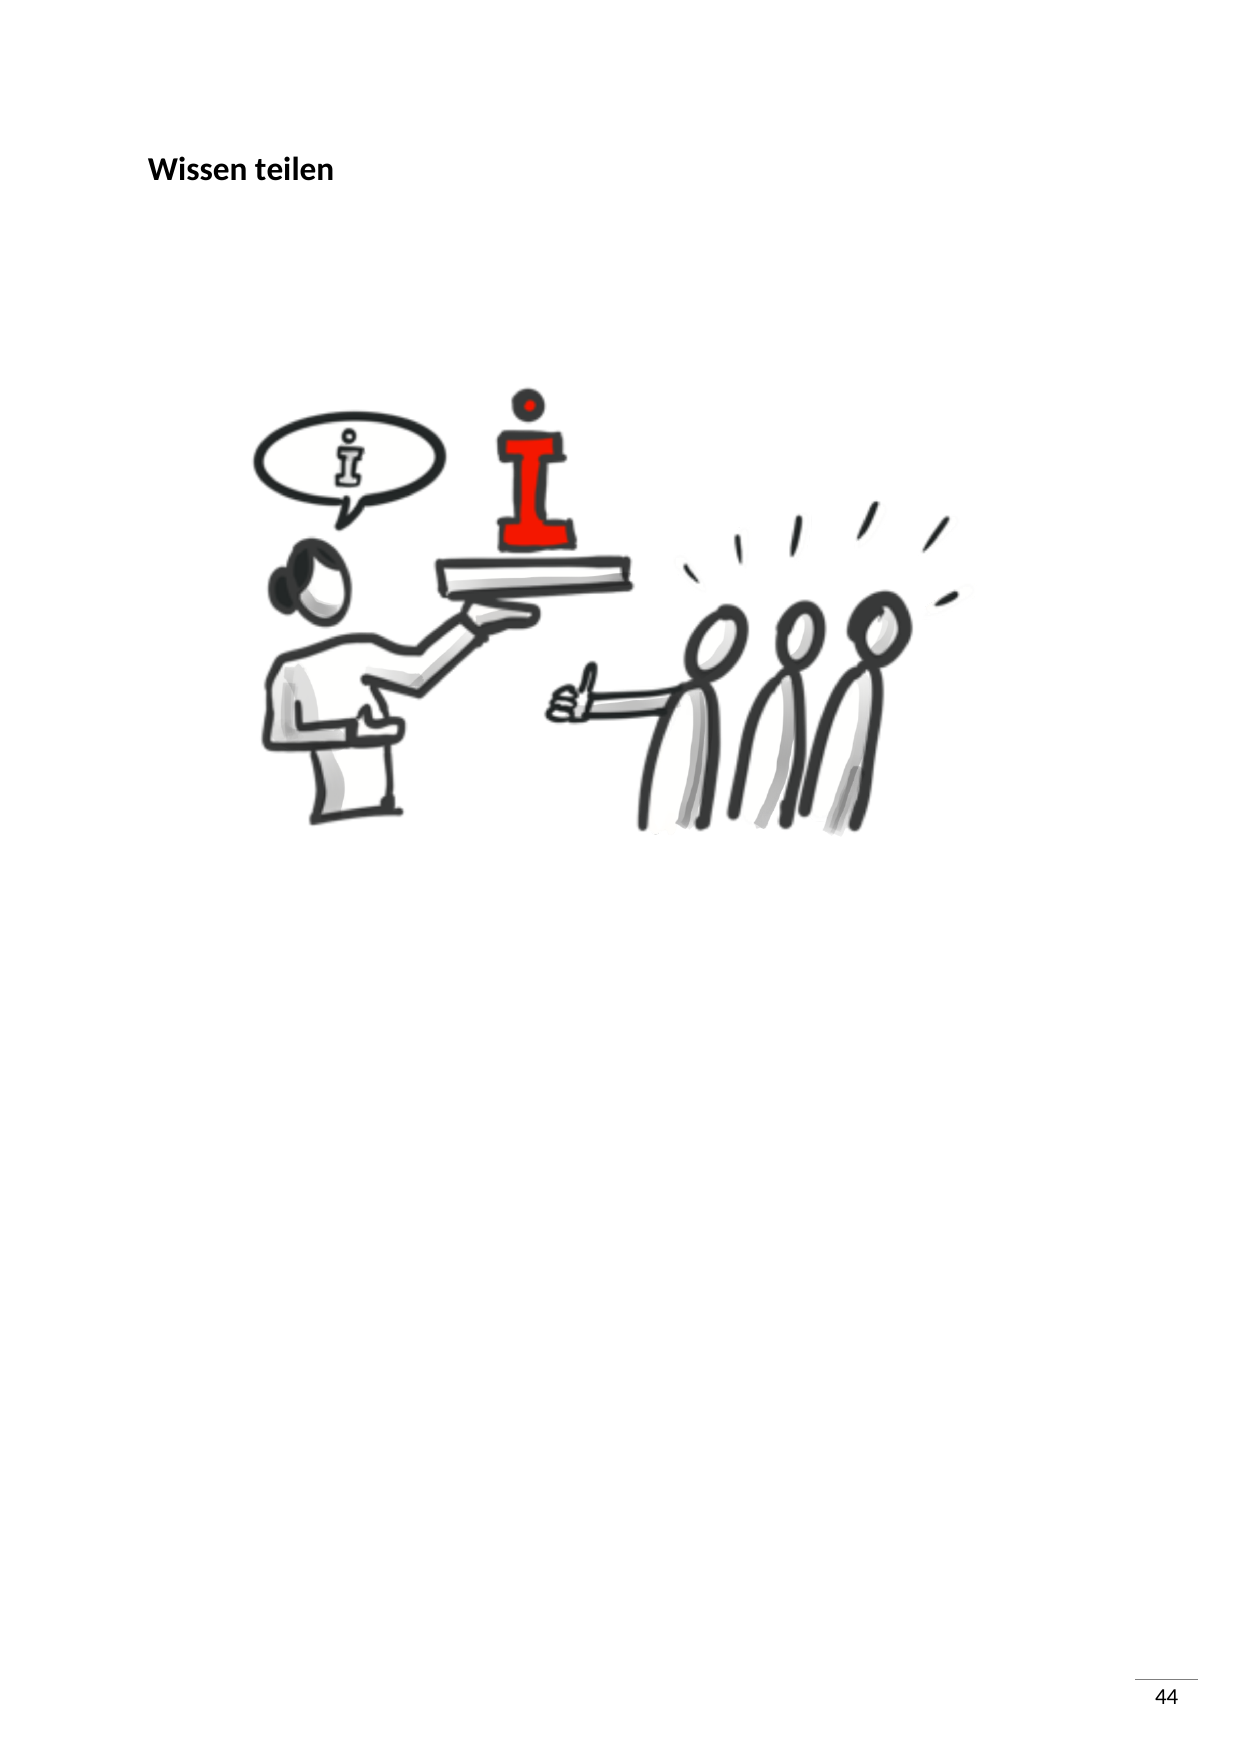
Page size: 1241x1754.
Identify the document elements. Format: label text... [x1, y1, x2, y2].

picture [147, 207, 1093, 1153]
text Wissen teilen [148, 148, 1093, 188]
